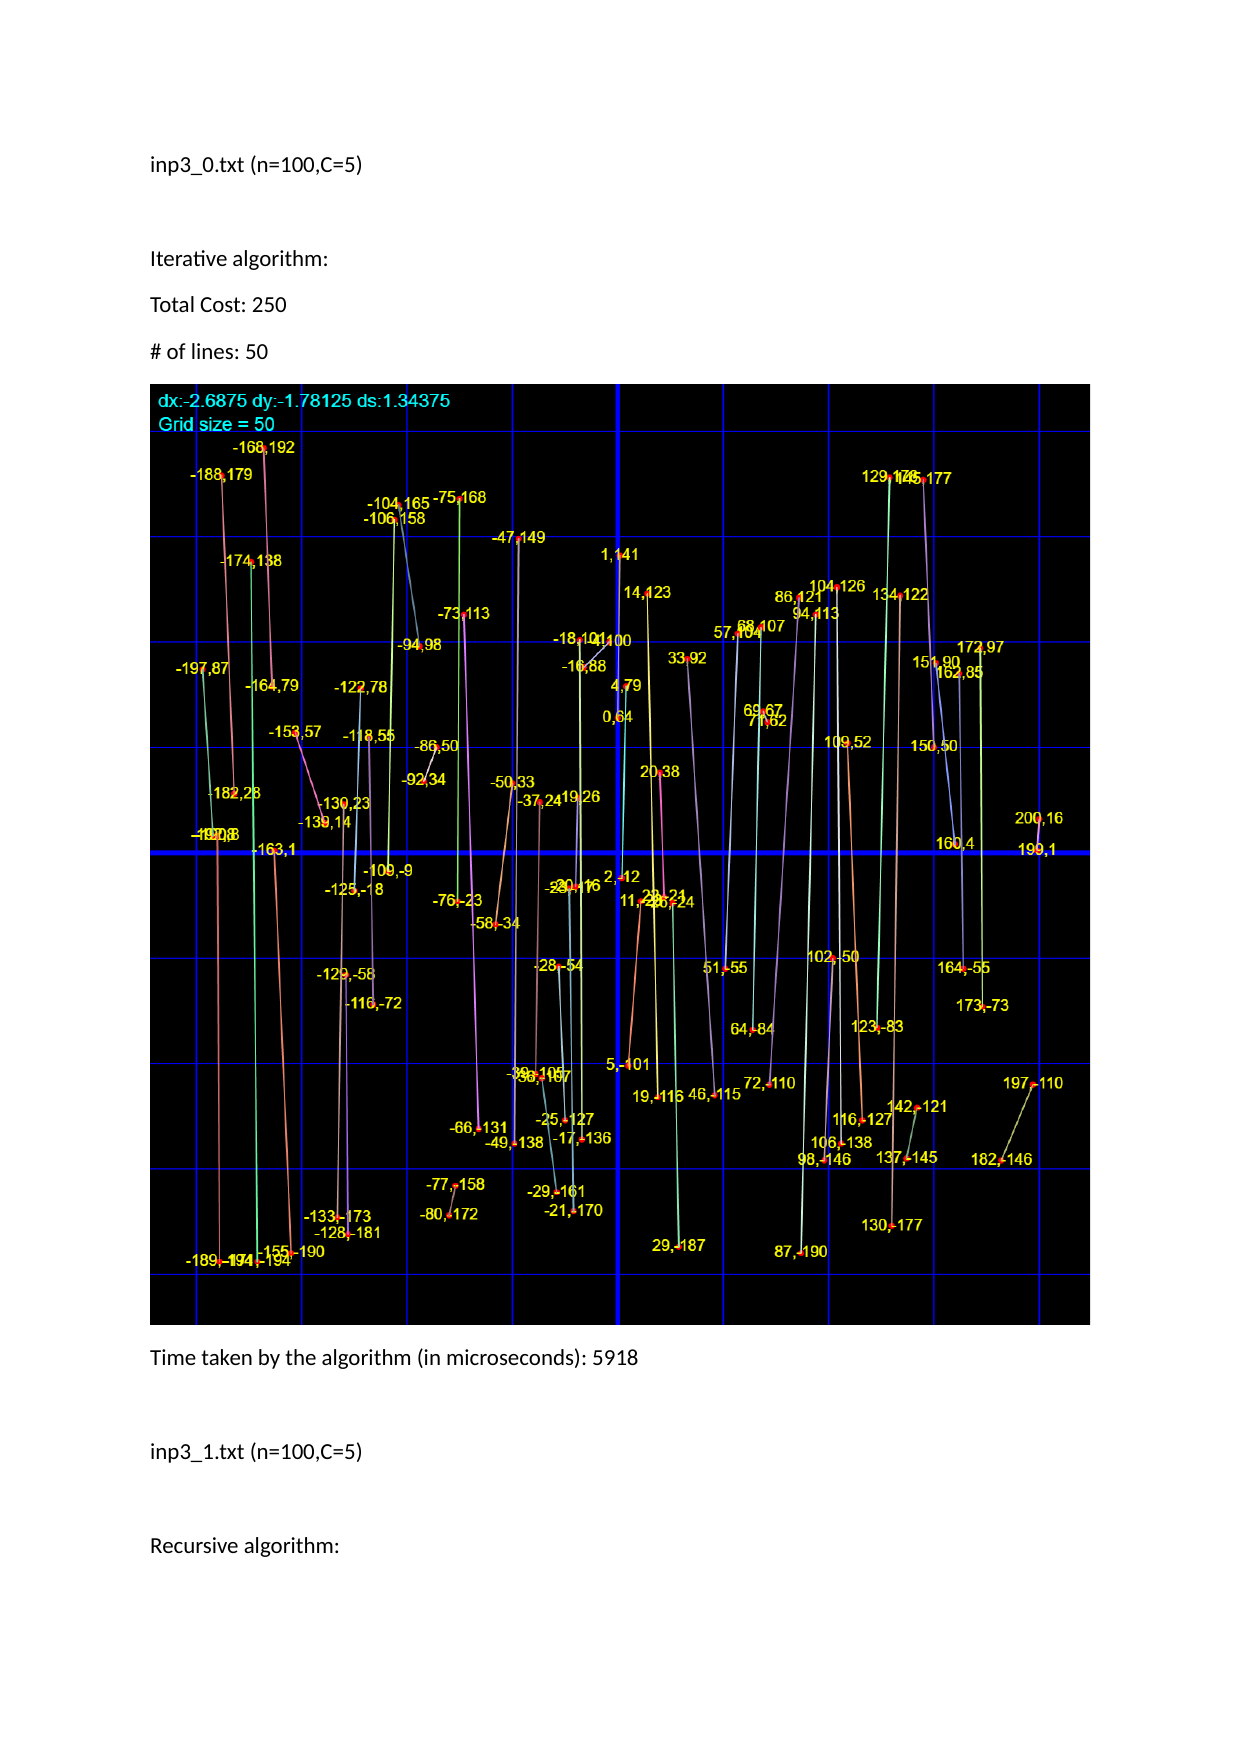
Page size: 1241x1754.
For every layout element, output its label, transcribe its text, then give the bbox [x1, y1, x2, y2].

text inp3_0.txt (n=100,C=5) [150, 150, 1090, 178]
text Iterative algorithm: [150, 244, 1090, 272]
picture [150, 384, 1091, 1325]
text Total Cost: 250 [150, 291, 1090, 319]
text Time taken by the algorithm (in microseconds): 5918 [150, 1343, 1090, 1371]
text # of lines: 50 [150, 337, 1090, 366]
text inp3_1.txt (n=100,C=5) [150, 1437, 1090, 1465]
text Recursive algorithm: [150, 1531, 1090, 1559]
